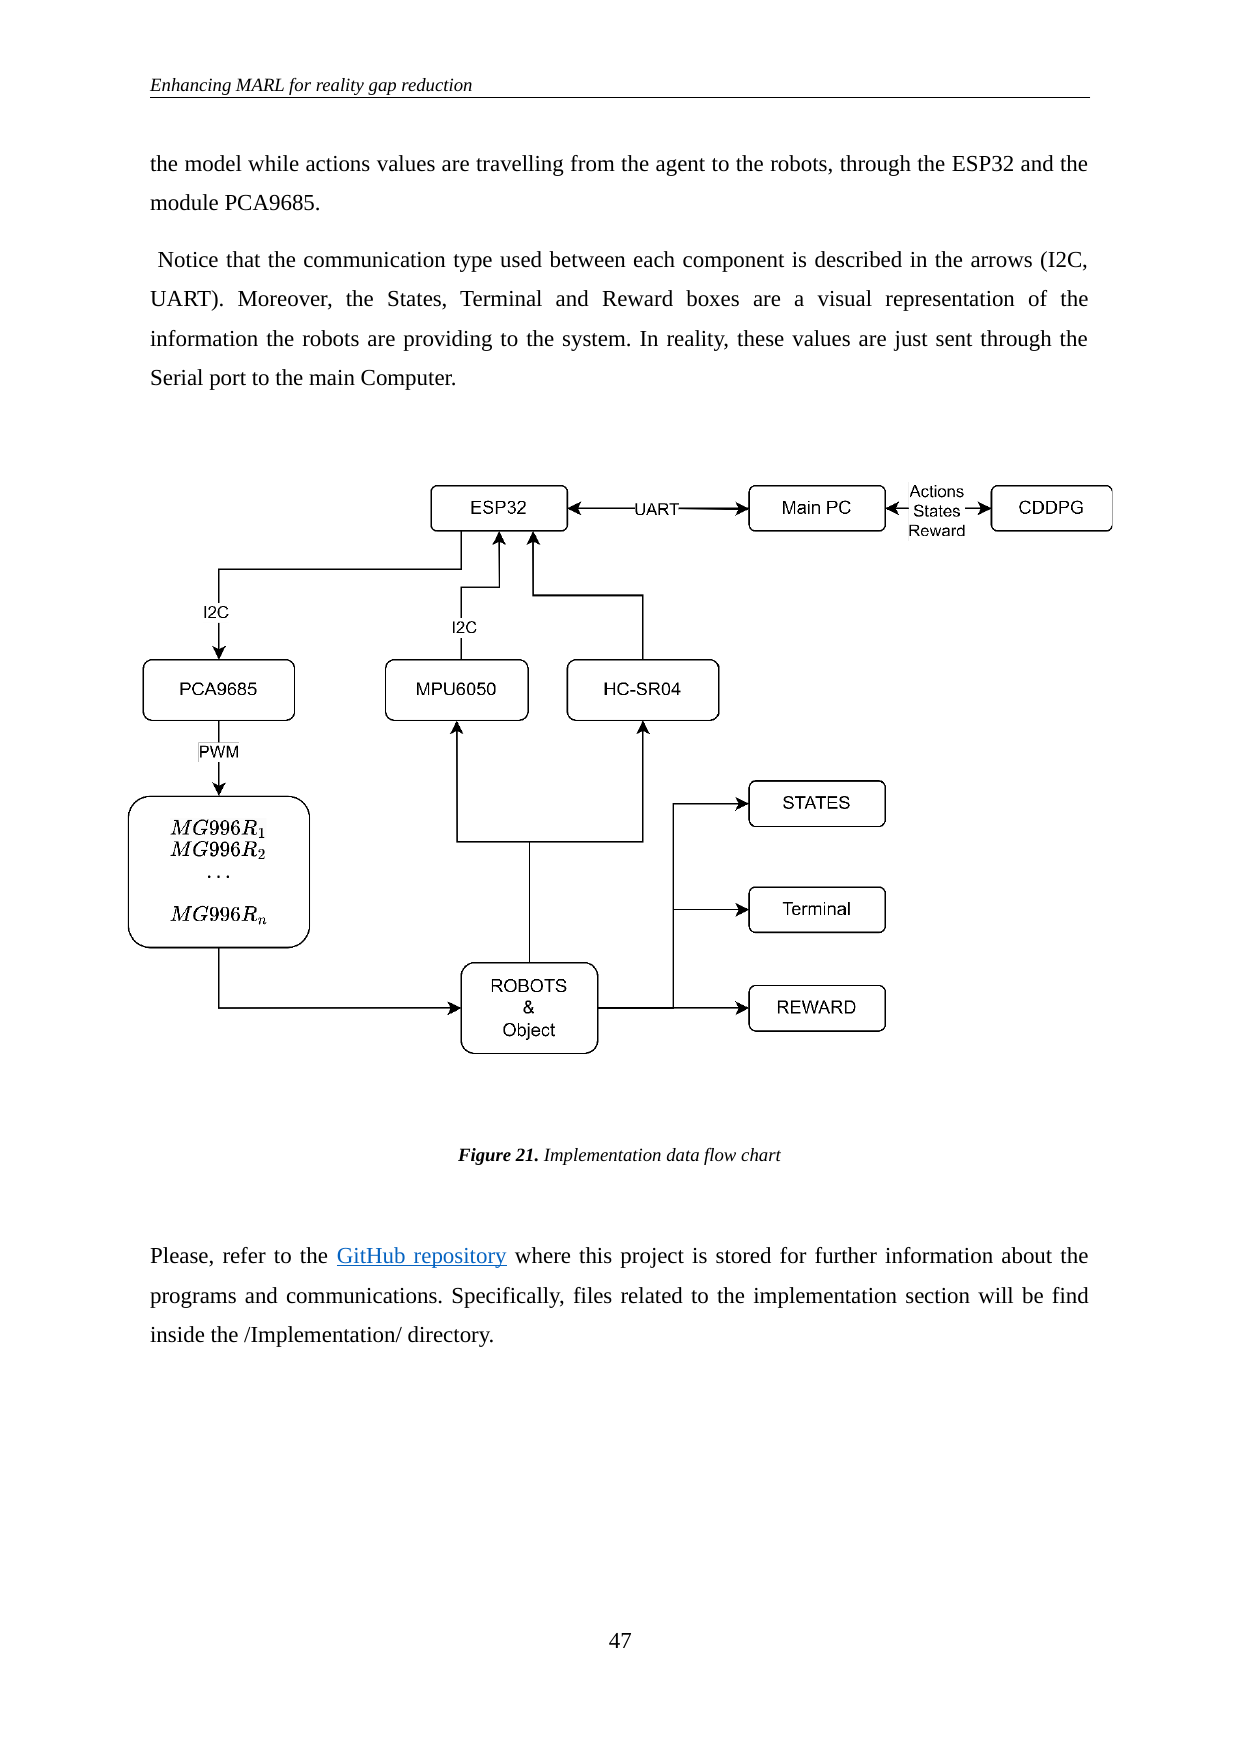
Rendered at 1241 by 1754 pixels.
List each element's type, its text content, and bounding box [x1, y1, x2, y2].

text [150, 150, 1090, 216]
text Please, refer to the GitHub repository where this project is stored for further information about the programs and communications. Specifically, files related to the implementation section will be find inside the /Implementation/ directory. [150, 1242, 1090, 1348]
text Figure 21. Implementation data flow chart [150, 1144, 1090, 1165]
text Notice that the communication type used between each component is described in the arrows (I2C, UART). Moreover, the States, Terminal and Reward boxes are a visual representation of the information the robots are providing to the system. In reality, these values are just sent through the Serial port to the main Computer. [150, 246, 1090, 390]
picture [127, 480, 1113, 1054]
